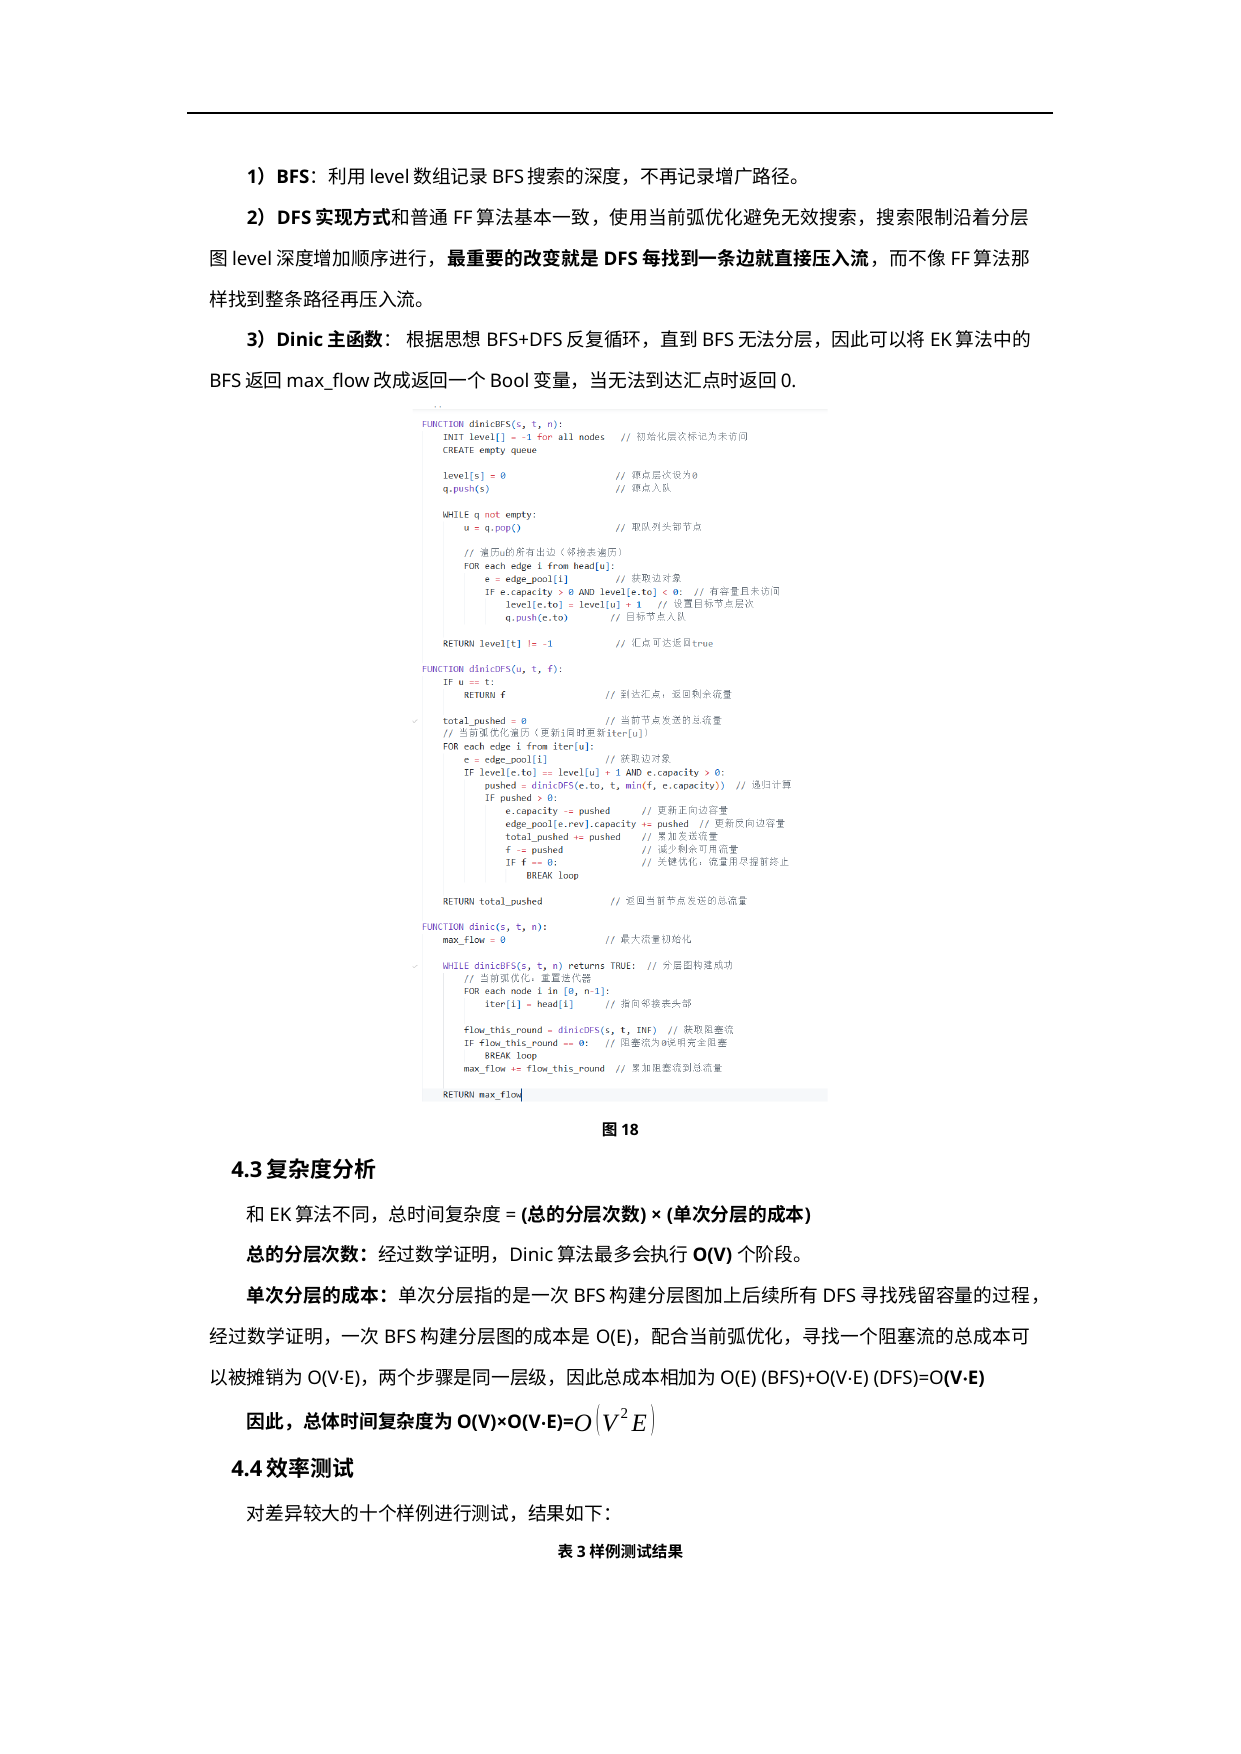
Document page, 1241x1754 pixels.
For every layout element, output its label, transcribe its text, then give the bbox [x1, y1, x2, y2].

text 和EK算法不同，总时间复杂度 = (总的分层次数) × (单次分层的成本) [209, 1199, 1031, 1227]
title 4.3复杂度分析 [187, 1152, 1053, 1183]
text 对差异较大的十个样例进行测试，结果如下： [209, 1499, 1031, 1526]
text 总的分层次数：经过数学证明，Dinic算法最多会执行 O(V) 个阶段。 [209, 1240, 1031, 1267]
text 3）Dinic主函数： 根据思想 BFS+DFS反复循环，直到BFS无法分层，因此可以将EK算法中的BFS返回max_flow改成返回一个Bool变量，当无法到达汇点时返回0. [209, 325, 1031, 393]
picture [412, 406, 828, 1107]
text 图 18 [187, 1118, 1053, 1140]
text 2）DFS实现方式和普通FF算法基本一致，使用当前弧优化避免无效搜索，搜索限制沿着分层图level深度增加顺序进行，最重要的改变就是DFS每找到一条边就直接压入流，而不像FF算法那样找到整条路径再压入流。 [209, 203, 1031, 311]
text 因此，总体时间复杂度为O(V)×O(V⋅E)= [209, 1403, 1031, 1438]
title 4.4效率测试 [187, 1451, 1053, 1483]
text 表 3 样例测试结果 [187, 1539, 1053, 1562]
text 单次分层的成本：单次分层指的是一次BFS构建分层图加上后续所有DFS寻找残留容量的过程，经过数学证明，一次BFS构建分层图的成本是 O(E)，配合当前弧优化，寻找一个阻塞流的总成本可以被摊销为 O(V⋅E)，两个步骤是同一层级，因此总成本相加为O(E) (BFS)+O(V⋅E) (DFS)=O(V⋅E) [209, 1281, 1031, 1389]
text 1）BFS：利用level数组记录BFS搜索的深度，不再记录增广路径。 [209, 162, 1031, 189]
